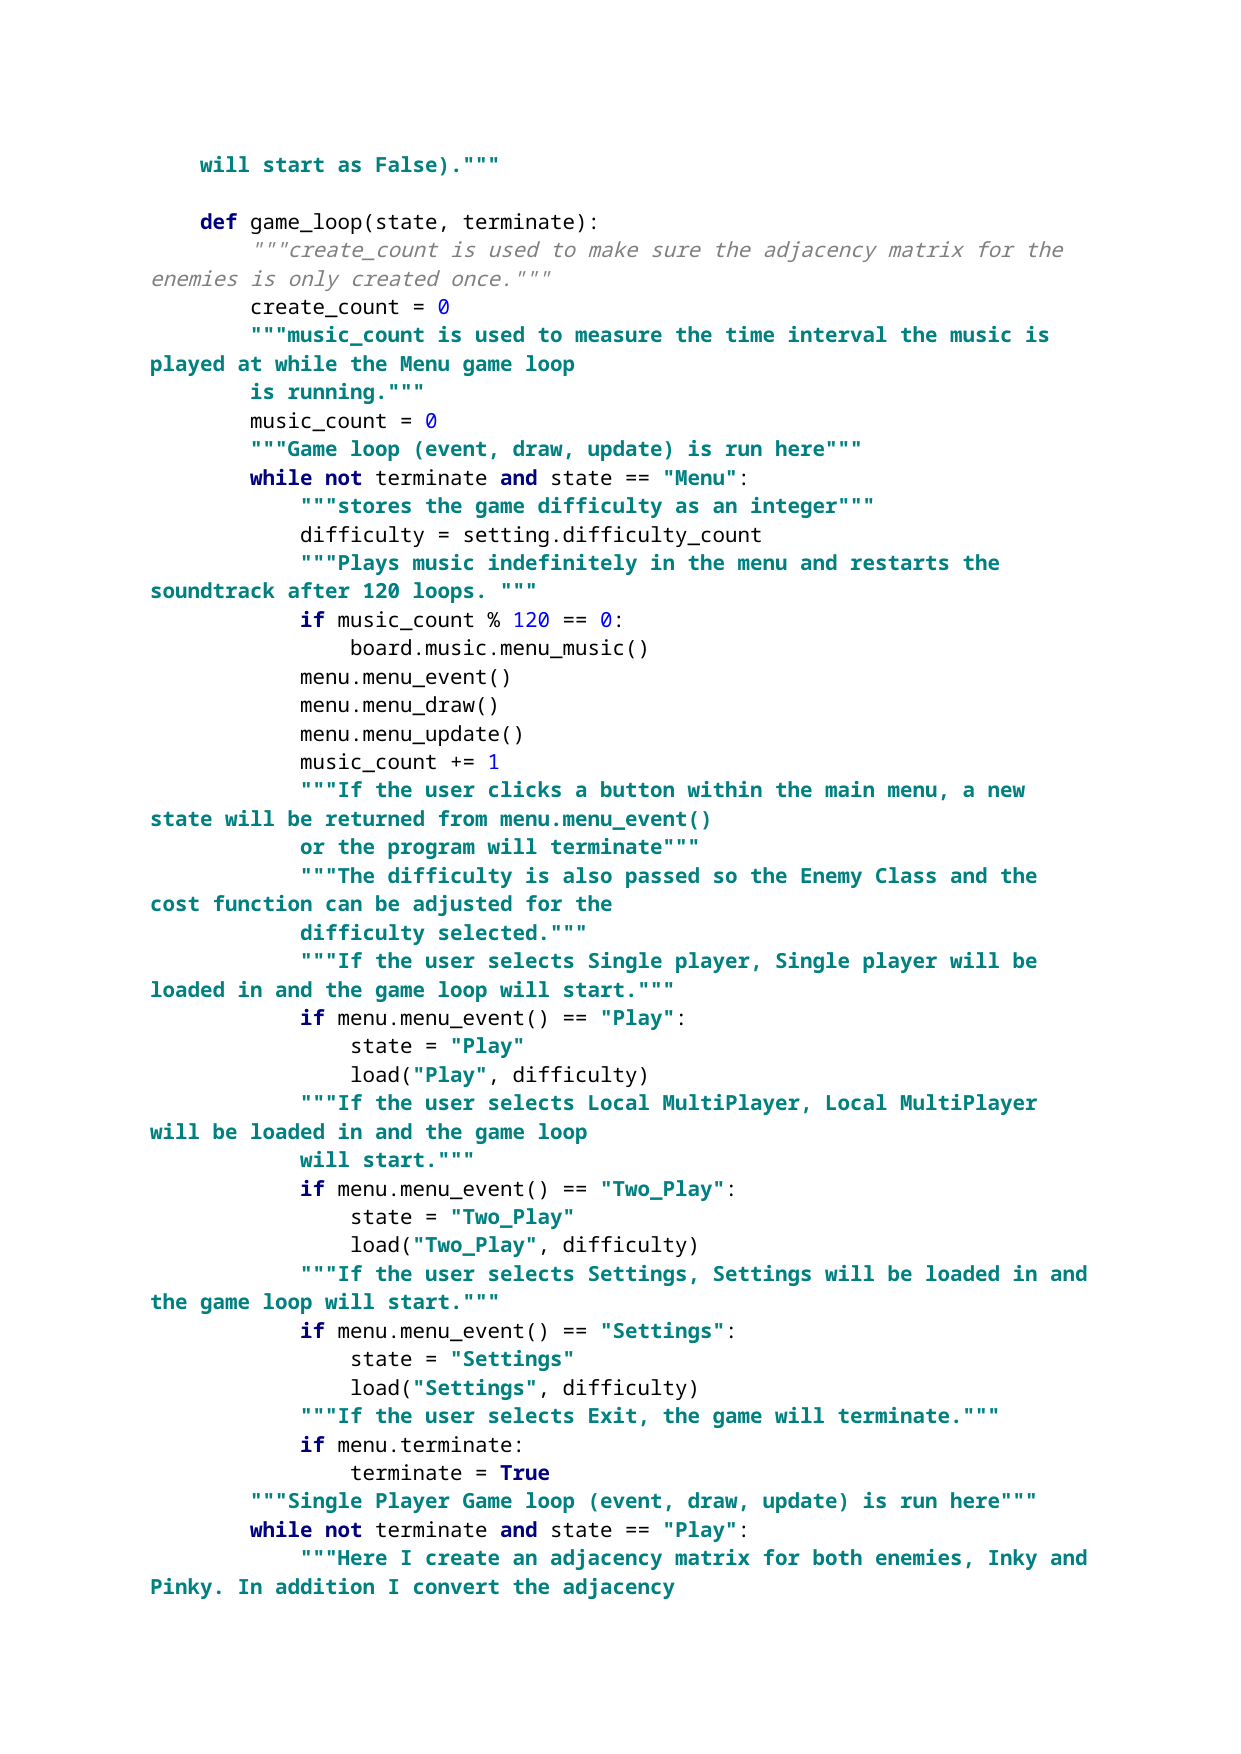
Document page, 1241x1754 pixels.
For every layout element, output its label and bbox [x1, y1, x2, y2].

text [150, 150, 1090, 1600]
